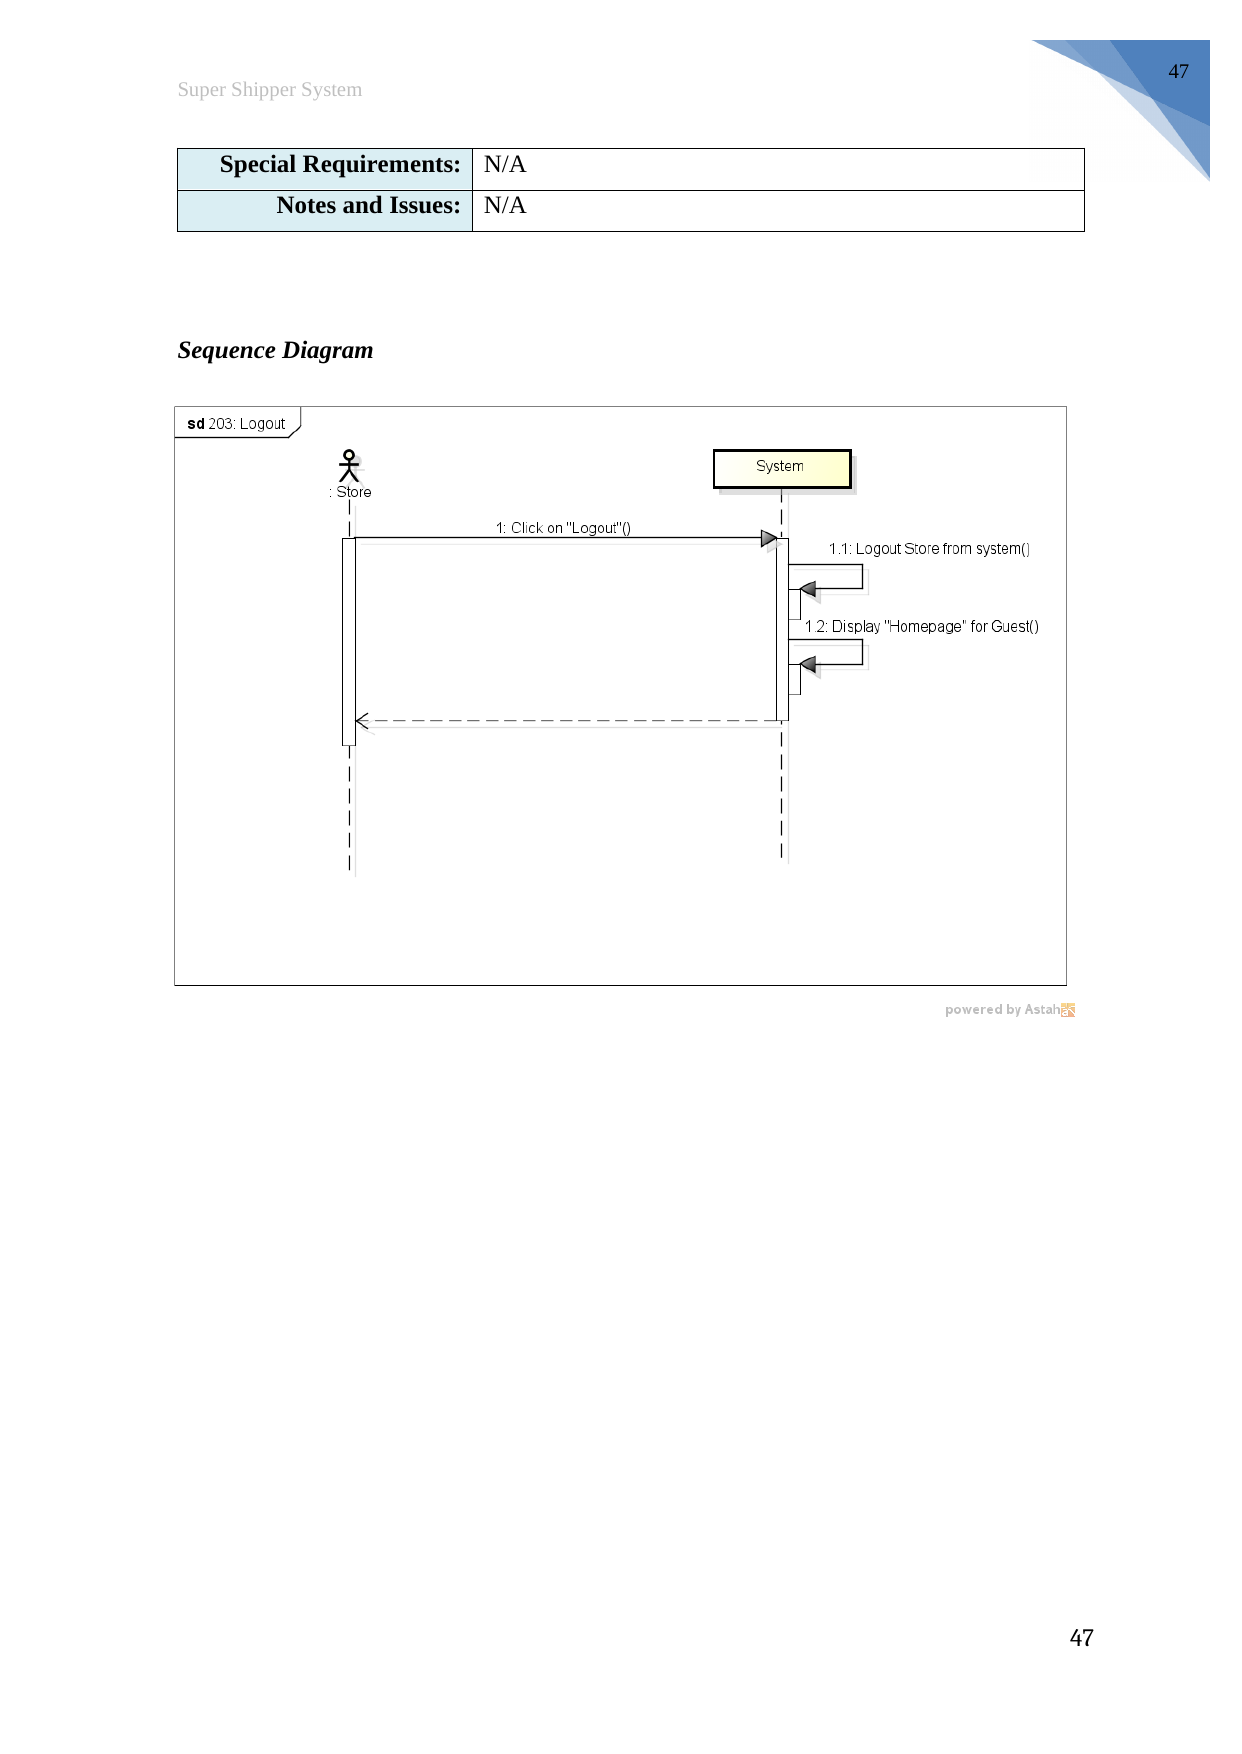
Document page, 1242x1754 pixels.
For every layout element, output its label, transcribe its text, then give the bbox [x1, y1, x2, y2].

table_cell Notes and Issues: [178, 191, 472, 231]
text Sequence Diagram [177, 335, 1094, 363]
table_cell Special Requirements: [178, 149, 472, 189]
table_cell N/A [473, 191, 1084, 231]
picture [162, 394, 1079, 1021]
picture [1029, 40, 1210, 182]
table_cell N/A [473, 149, 1084, 189]
